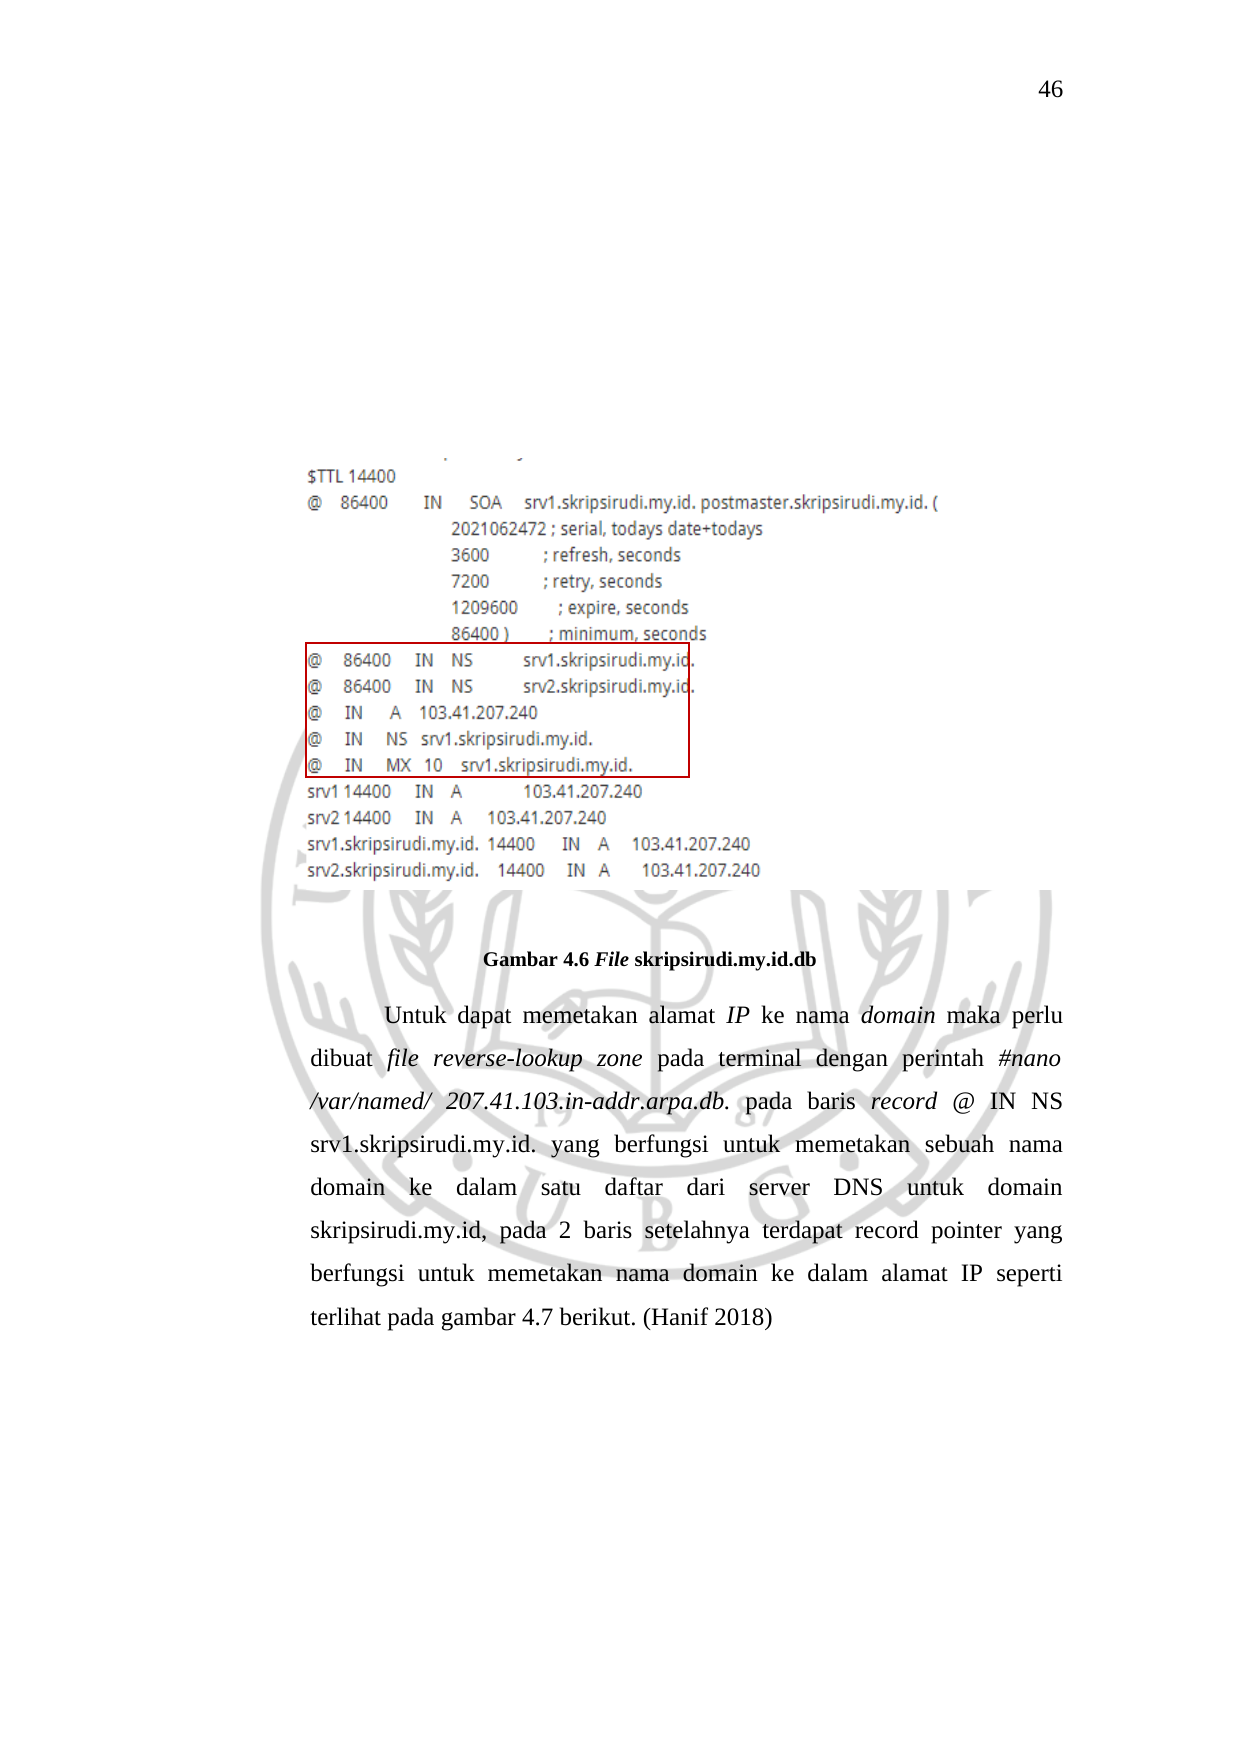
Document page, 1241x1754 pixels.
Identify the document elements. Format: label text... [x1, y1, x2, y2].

picture [306, 458, 1063, 890]
picture [307, 644, 688, 776]
text Untuk dapat memetakan alamat IP ke nama domain maka perlu dibuat file reverse-lookup zone pada terminal dengan perintah #nano /var/named/ 207.41.103.in-addr.arpa.db. pada baris record @ IN NS srv1.skripsirudi.my.id. yang berfungsi untuk memetakan sebuah nama domain ke dalam satu daftar dari server DNS untuk domain skripsirudi.my.id, pada 2 baris setelahnya terdapat record pointer yang berfungsi untuk memetakan nama domain ke dalam alamat IP seperti terlihat pada gambar 4.7 berikut. (Hanif 2018) [310, 1000, 1063, 1330]
